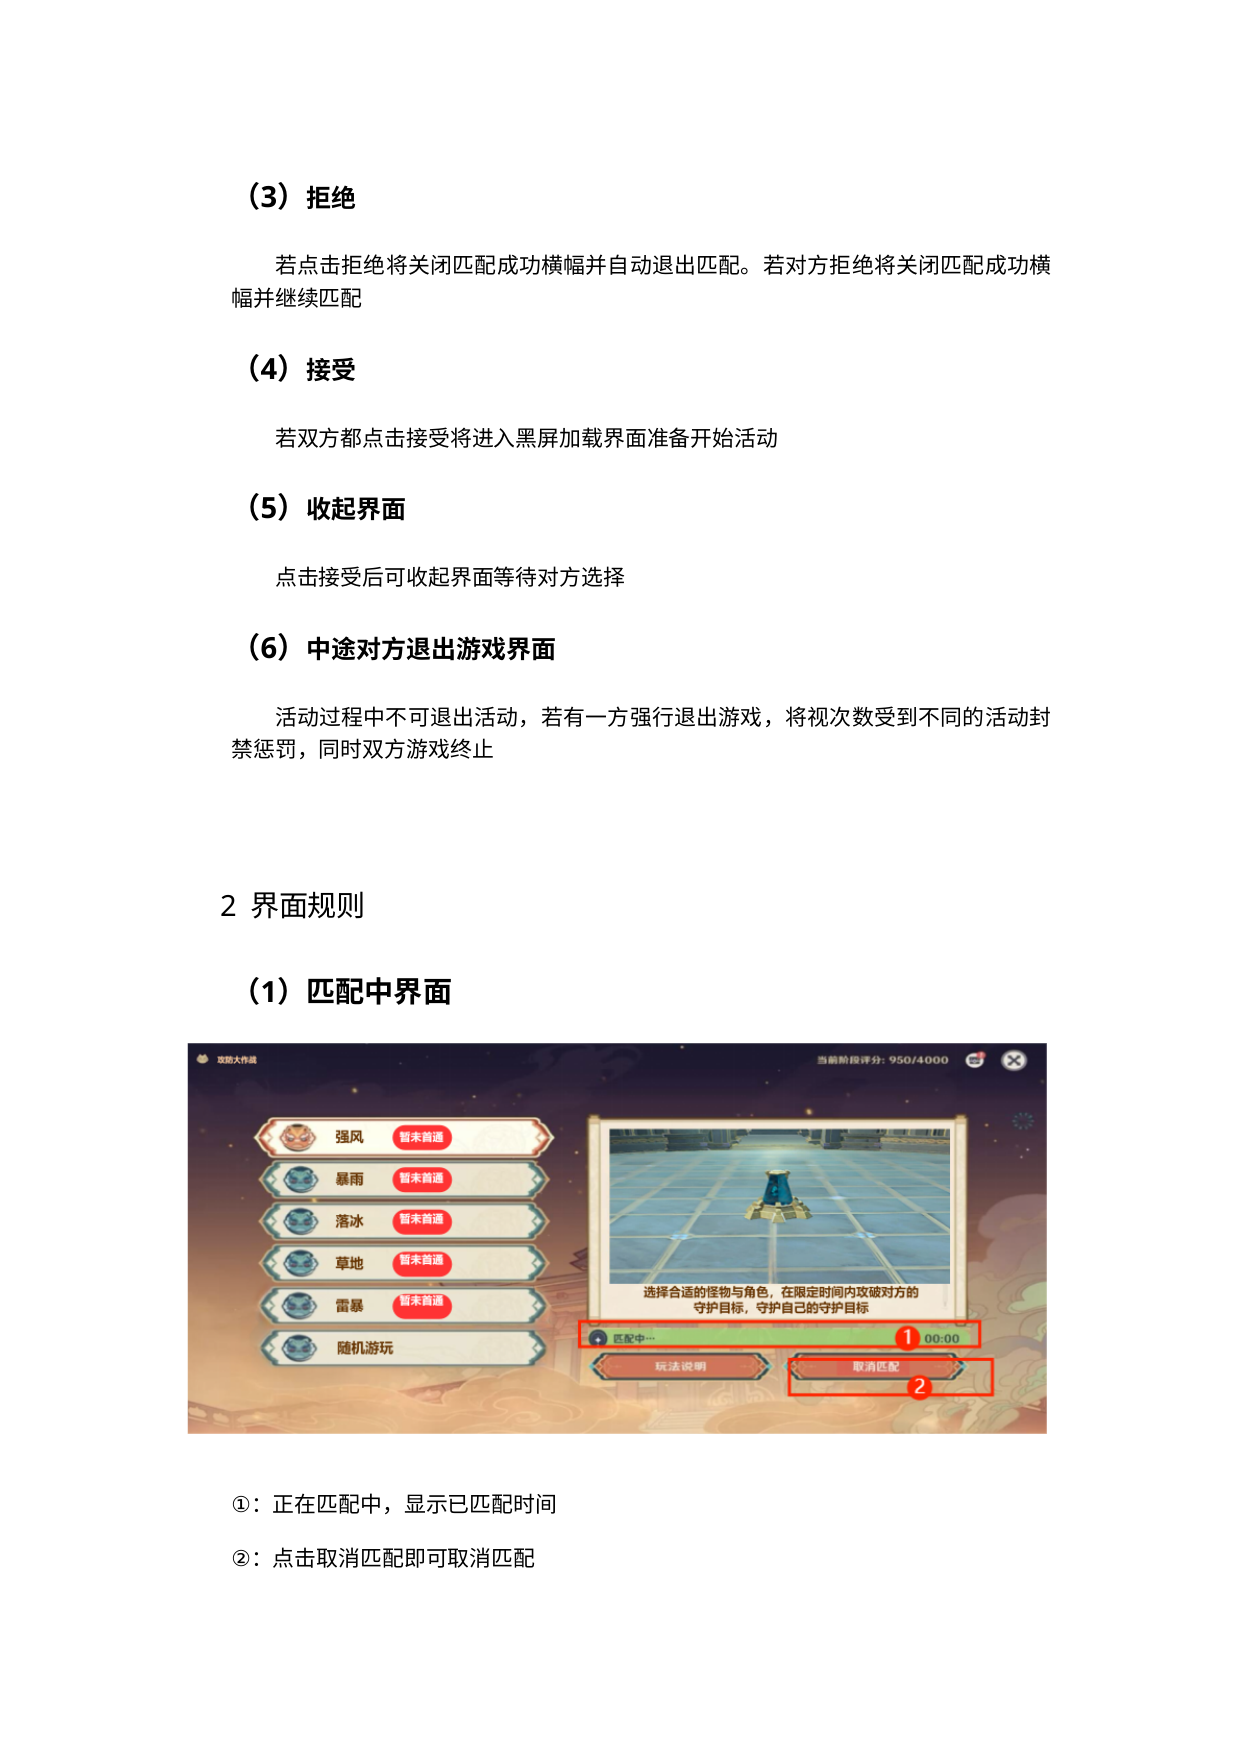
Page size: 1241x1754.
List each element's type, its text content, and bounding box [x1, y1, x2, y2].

picture [187, 1043, 1047, 1434]
list 点击接受后可收起界面等待对方选择 [231, 560, 1053, 592]
text 2 界面规则 [220, 871, 1053, 936]
list 若点击拒绝将关闭匹配成功横幅并自动退出匹配。若对方拒绝将关闭匹配成功横幅并继续匹配 [231, 248, 1053, 313]
list 拒绝 [187, 162, 1053, 227]
list 若双方都点击接受将进入黑屏加载界面准备开始活动 [231, 420, 1053, 453]
list 收起界面 [187, 474, 1053, 539]
list ①：正在匹配中，显示已匹配时间 [187, 1487, 1053, 1519]
list 匹配中界面 [187, 957, 1053, 1022]
list 活动过程中不可退出活动，若有一方强行退出游戏，将视次数受到不同的活动封禁惩罚，同时双方游戏终止 [231, 699, 1053, 764]
list 接受 [187, 334, 1053, 399]
list 中途对方退出游戏界面 [187, 613, 1053, 678]
list ②：点击取消匹配即可取消匹配 [187, 1541, 1053, 1573]
